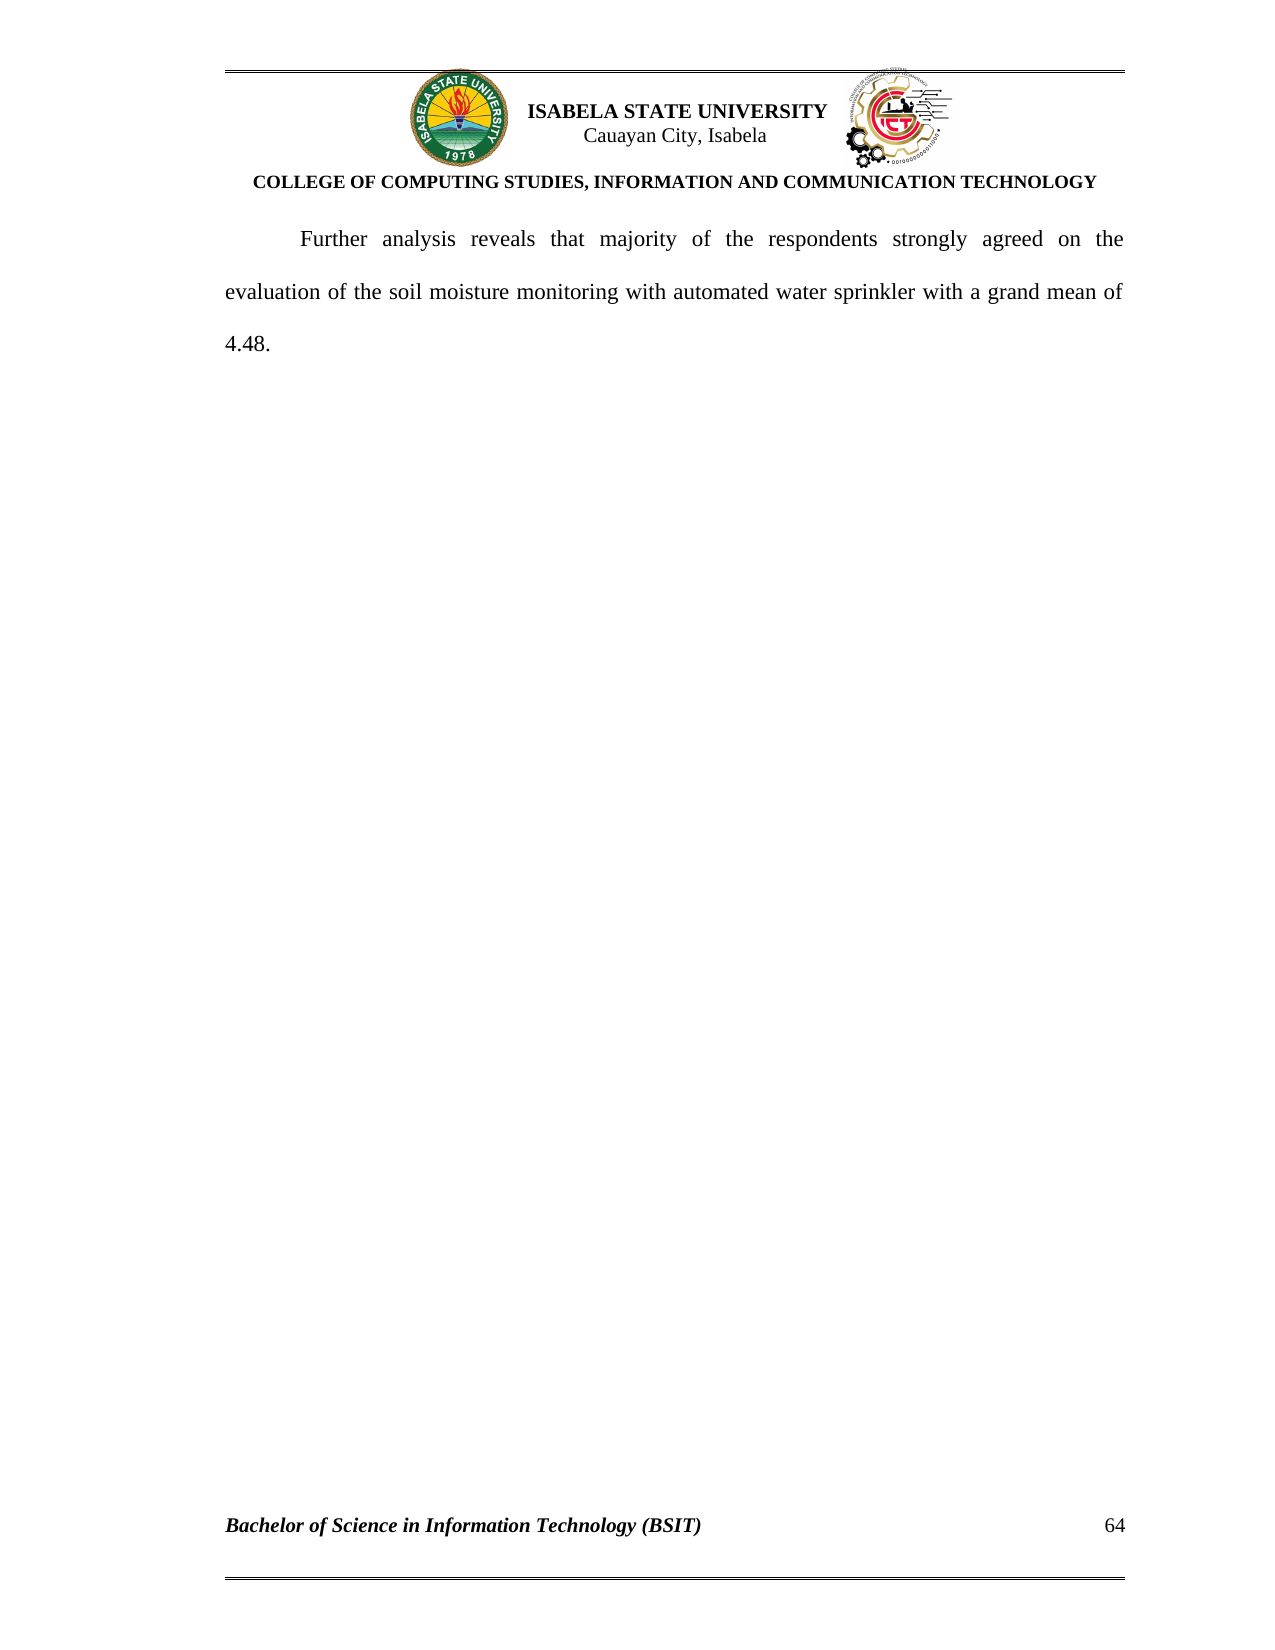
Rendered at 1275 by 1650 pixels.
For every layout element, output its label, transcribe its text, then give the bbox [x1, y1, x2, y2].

text Further analysis reveals that majority of the respondents strongly agreed on the evaluation of the soil moisture monitoring with automated water sprinkler with a grand mean of 4.48. [225, 225, 1125, 357]
picture [407, 73, 511, 171]
picture [842, 64, 955, 70]
picture [842, 73, 955, 173]
